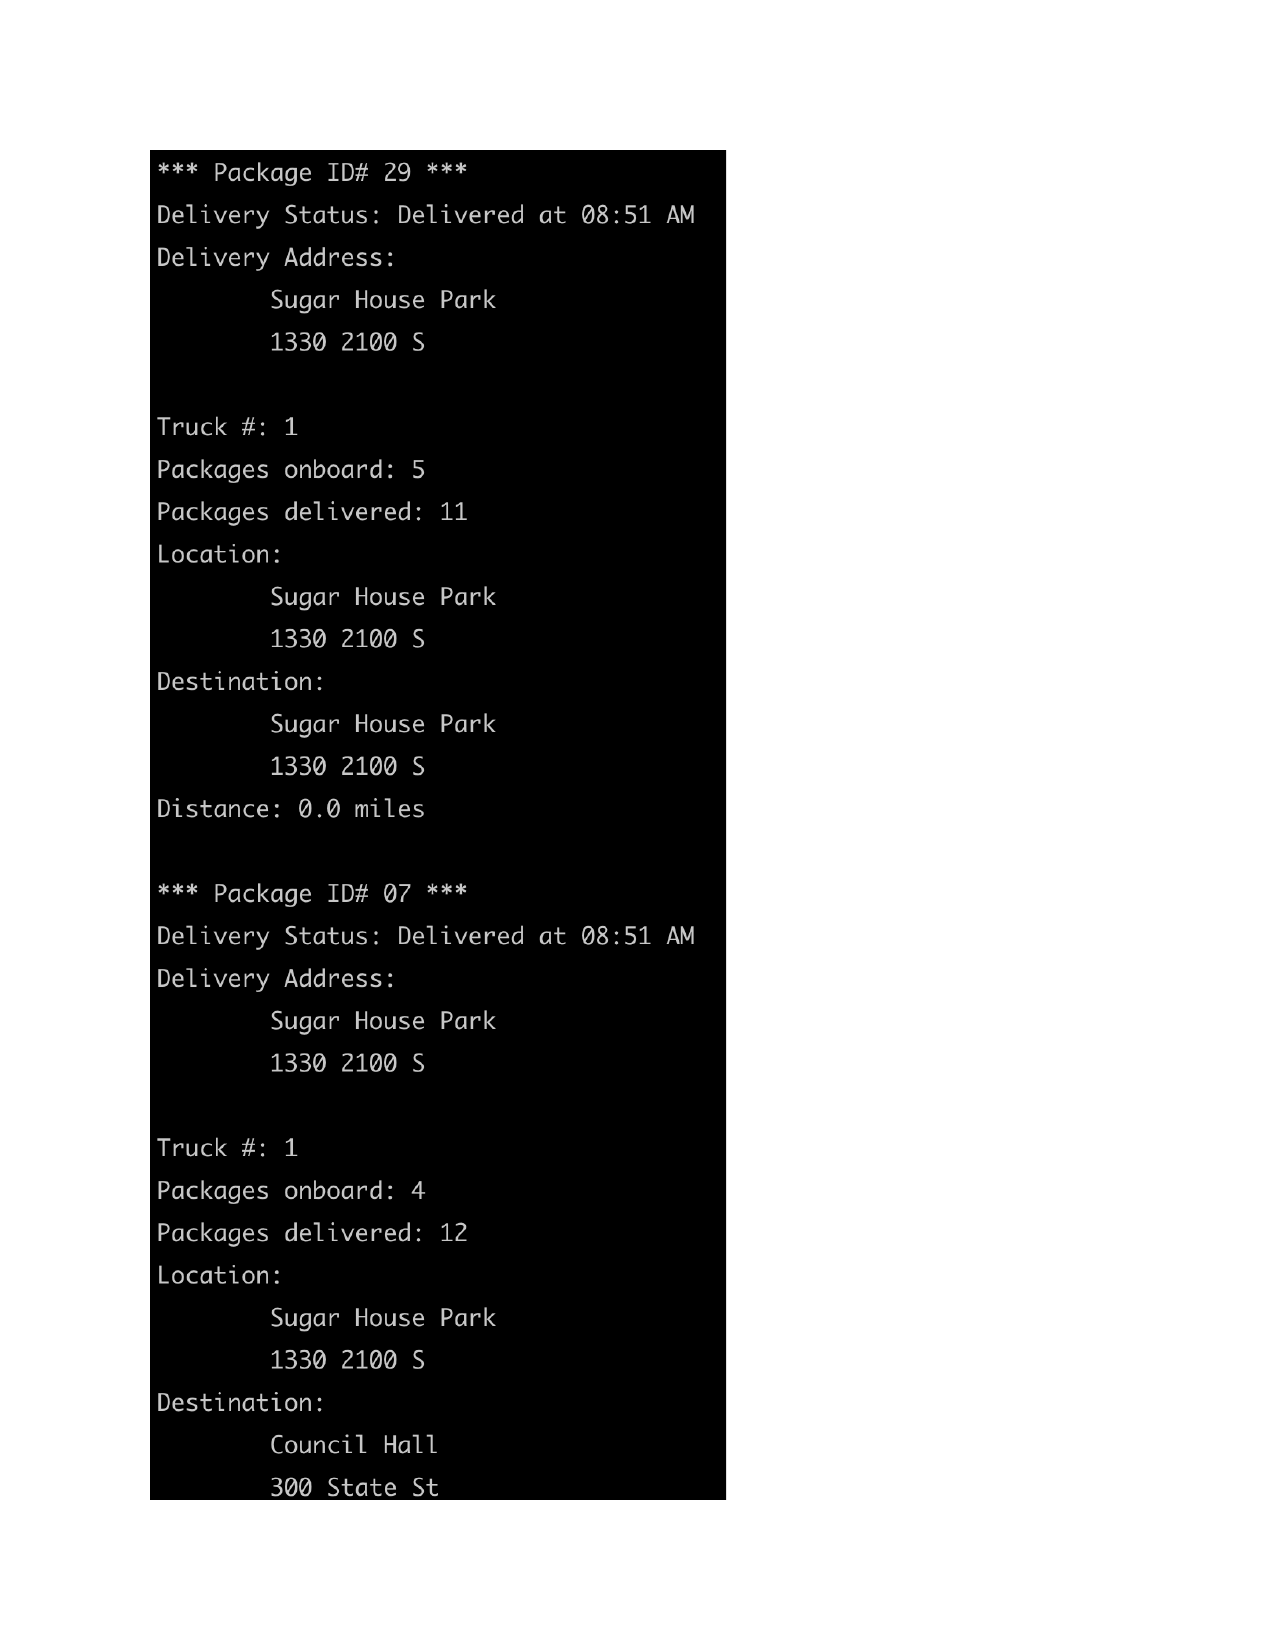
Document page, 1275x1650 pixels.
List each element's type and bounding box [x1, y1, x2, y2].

picture [150, 150, 727, 1500]
